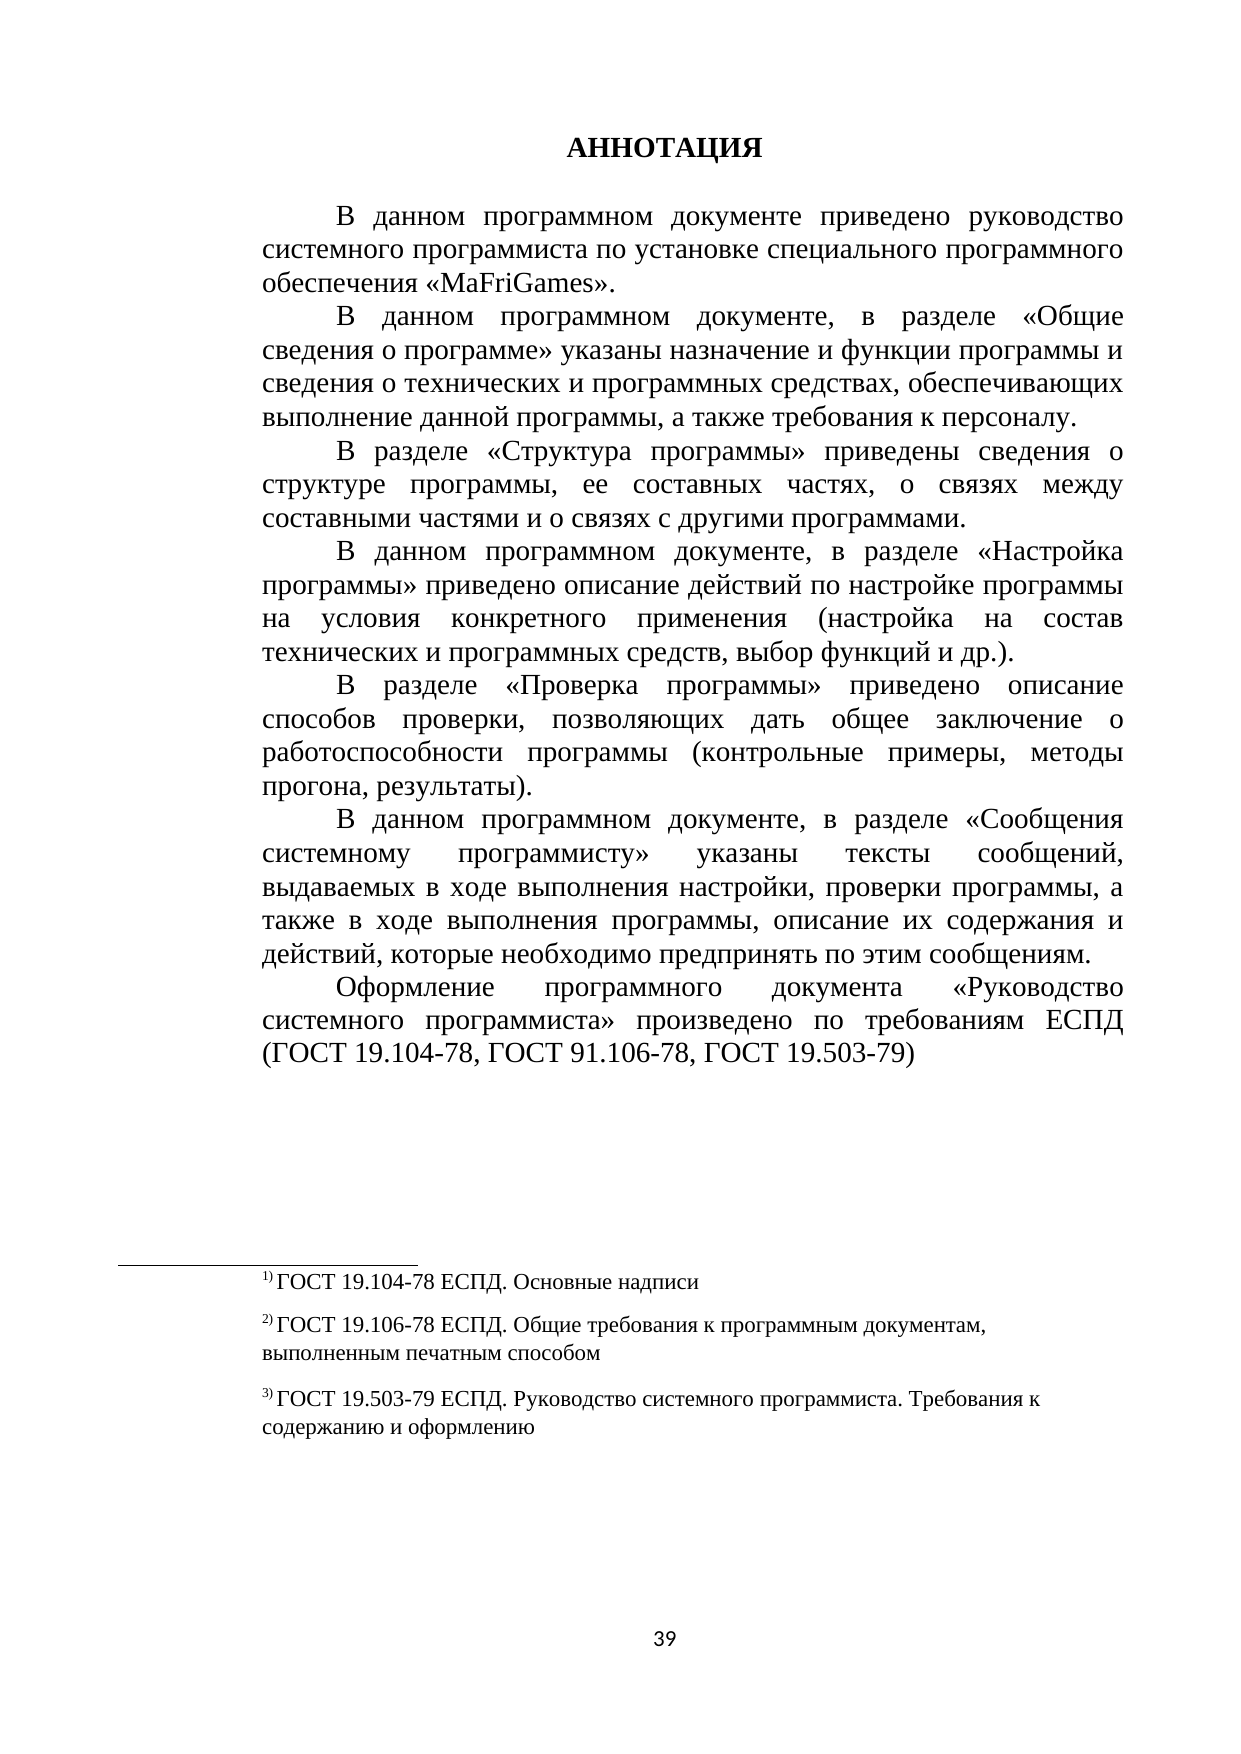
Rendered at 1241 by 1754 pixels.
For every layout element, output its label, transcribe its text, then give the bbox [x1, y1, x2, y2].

text АННОТАЦИЯ [177, 131, 1152, 164]
text В данном программном документе приведено руководство системного программиста по установке специального программного обеспечения «MaFriGames». [262, 198, 1124, 298]
text В разделе «Структура программы» приведены сведения о структуре программы, ее составных частях, о связях между составными частями и о связях с другими программами. [262, 433, 1124, 533]
text В данном программном документе, в разделе «Общие сведения о программе» указаны назначение и функции программы и сведения о технических и программных средствах, обеспечивающих выполнение данной программы, а также требования к персоналу. [262, 298, 1124, 433]
text В разделе «Проверка программы» приведено описание способов проверки, позволяющих дать общее заключение о работоспособности программы (контрольные примеры, методы прогона, результаты). [262, 667, 1124, 802]
text 1) ГОСТ 19.104-78 ЕСПД. Основные надписи [262, 1261, 1152, 1294]
text В данном программном документе, в разделе «Настройка программы» приведено описание действий по настройке программы на условия конкретного применения (настройка на состав технических и программных средств, выбор функций и др.). [262, 533, 1124, 667]
text В данном программном документе, в разделе «Сообщения системному программисту» указаны тексты сообщений, выдаваемых в ходе выполнения настройки, проверки программы, а также в ходе выполнения программы, описание их содержания и действий, которые необходимо предпринять по этим сообщениям. [262, 802, 1124, 969]
text 3) ГОСТ 19.503-79 ЕСПД. Руководство системного программиста. Требования к содержанию и оформлению [262, 1384, 1120, 1439]
text Оформление программного документа «Руководство системного программиста» произведено по требованиям ЕСПД (ГОСТ 19.104-78, ГОСТ 91.106-78, ГОСТ 19.503-79) [262, 970, 1124, 1068]
text 2) ГОСТ 19.106-78 ЕСПД. Общие требования к программным документам, выполненным печатным способом [262, 1311, 1120, 1366]
